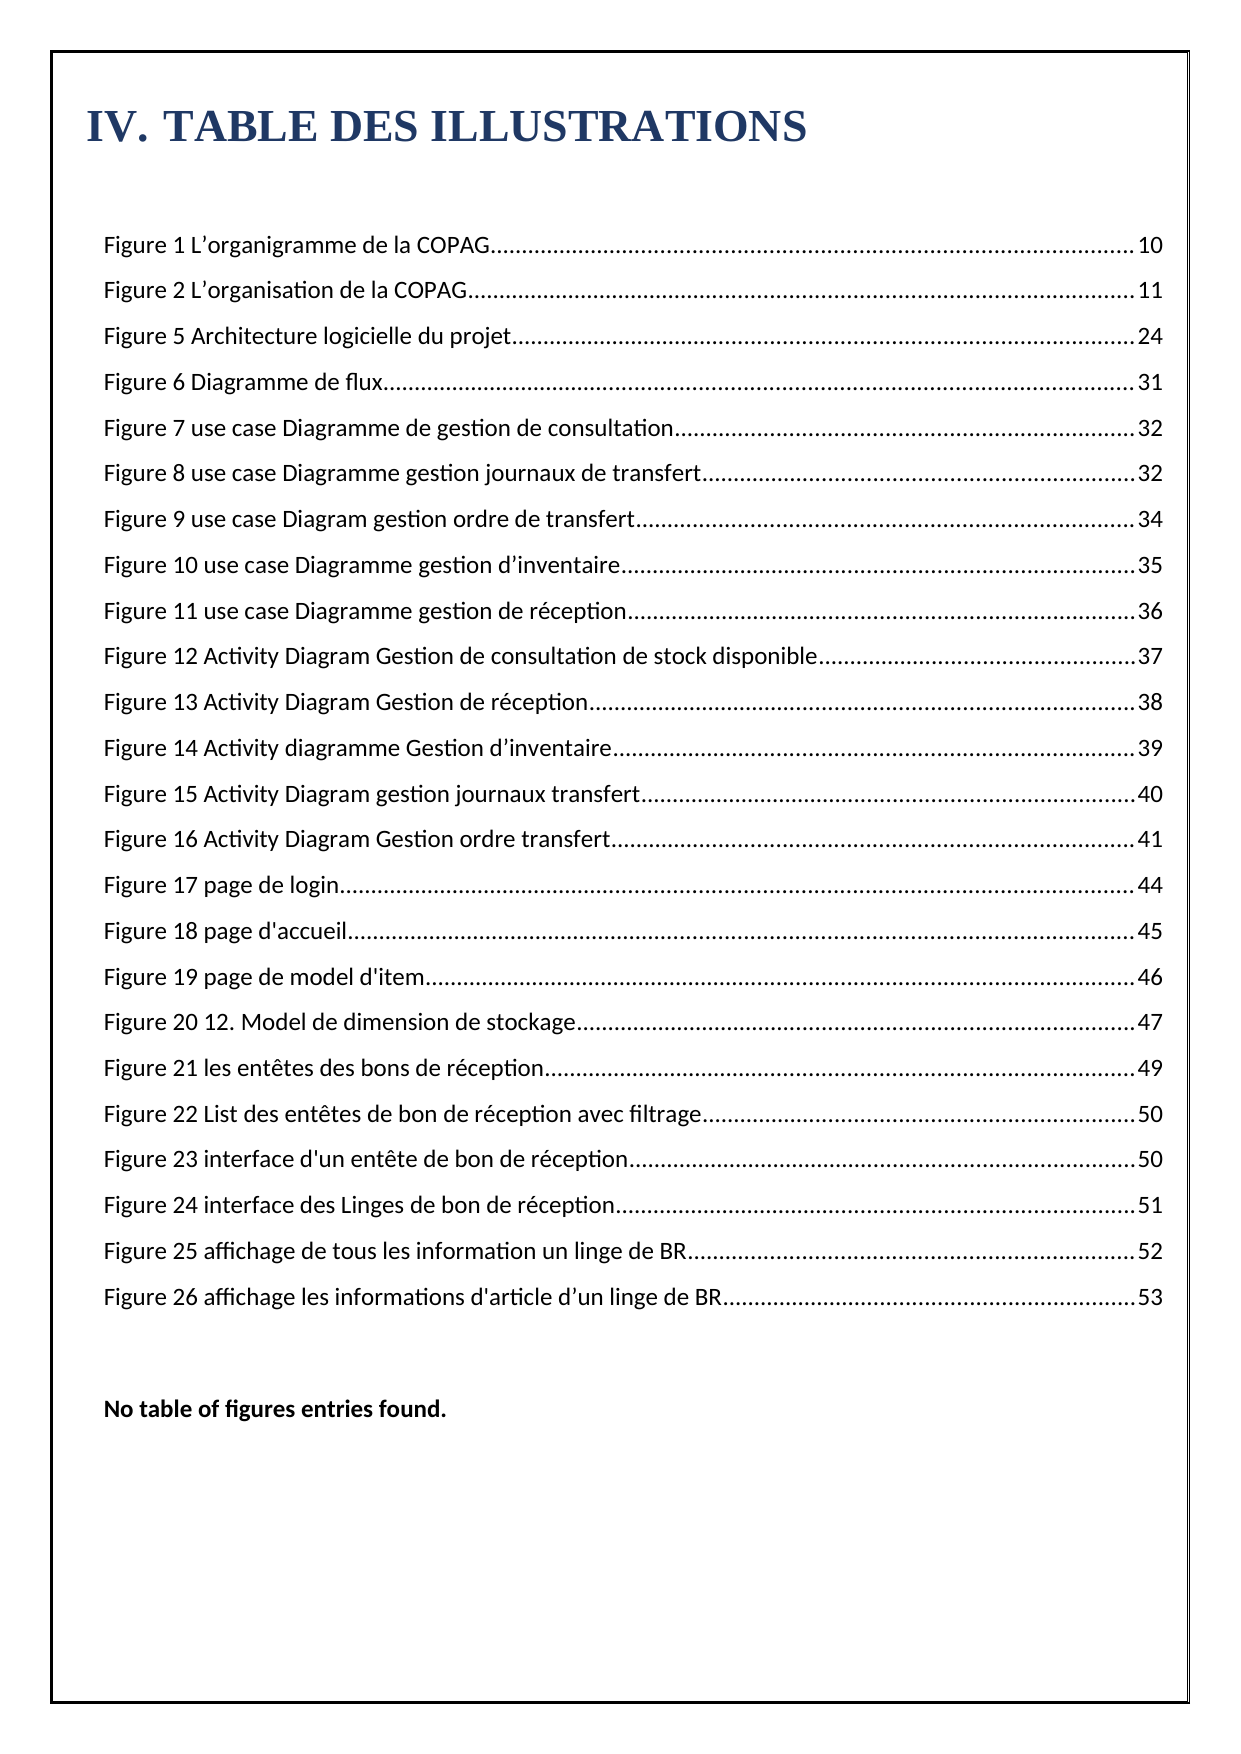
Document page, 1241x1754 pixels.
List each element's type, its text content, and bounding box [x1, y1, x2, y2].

text Figure 1 L’organigramme de la COPAG 10 [73, 229, 1167, 259]
text Figure 26 affichage les informations d'article d’un linge de BR 53 [73, 1281, 1167, 1311]
text Figure 23 interface d'un entête de bon de réception 50 [73, 1143, 1167, 1174]
text Figure 15 Activity Diagram gestion journaux transfert 40 [73, 778, 1167, 808]
text Figure 21 les entêtes des bons de réception 49 [73, 1052, 1167, 1083]
text Figure 14 Activity diagramme Gestion d’inventaire 39 [73, 732, 1167, 762]
text Figure 17 page de login 44 [73, 869, 1167, 900]
text Figure 19 page de model d'item 46 [73, 961, 1167, 991]
text Figure 24 interface des Linges de bon de réception 51 [73, 1189, 1167, 1220]
text Figure 8 use case Diagramme gestion journaux de transfert 32 [73, 458, 1167, 488]
text No table of figures entries found. [73, 1393, 1167, 1423]
text Figure 22 List des entêtes de bon de réception avec filtrage 50 [73, 1098, 1167, 1128]
text Figure 13 Activity Diagram Gestion de réception 38 [73, 686, 1167, 717]
text Figure 20 12. Model de dimension de stockage 47 [73, 1006, 1167, 1037]
text Figure 2 L’organisation de la COPAG 11 [73, 275, 1167, 305]
text Figure 6 Diagramme de flux 31 [73, 366, 1167, 397]
text Figure 25 affichage de tous les information un linge de BR 52 [73, 1235, 1167, 1266]
text Figure 9 use case Diagram gestion ordre de transfert 34 [73, 503, 1167, 534]
text Figure 5 Architecture logicielle du projet 24 [73, 320, 1167, 351]
subtitle TABLE DES ILLUSTRATIONS [148, 98, 1167, 151]
text Figure 7 use case Diagramme de gestion de consultation 32 [73, 412, 1167, 442]
text Figure 12 Activity Diagram Gestion de consultation de stock disponible 37 [73, 641, 1167, 671]
text Figure 18 page d'accueil 45 [73, 915, 1167, 945]
text Figure 11 use case Diagramme gestion de réception 36 [73, 595, 1167, 625]
text Figure 16 Activity Diagram Gestion ordre transfert 41 [73, 823, 1167, 854]
text Figure 10 use case Diagramme gestion d’inventaire 35 [73, 549, 1167, 579]
